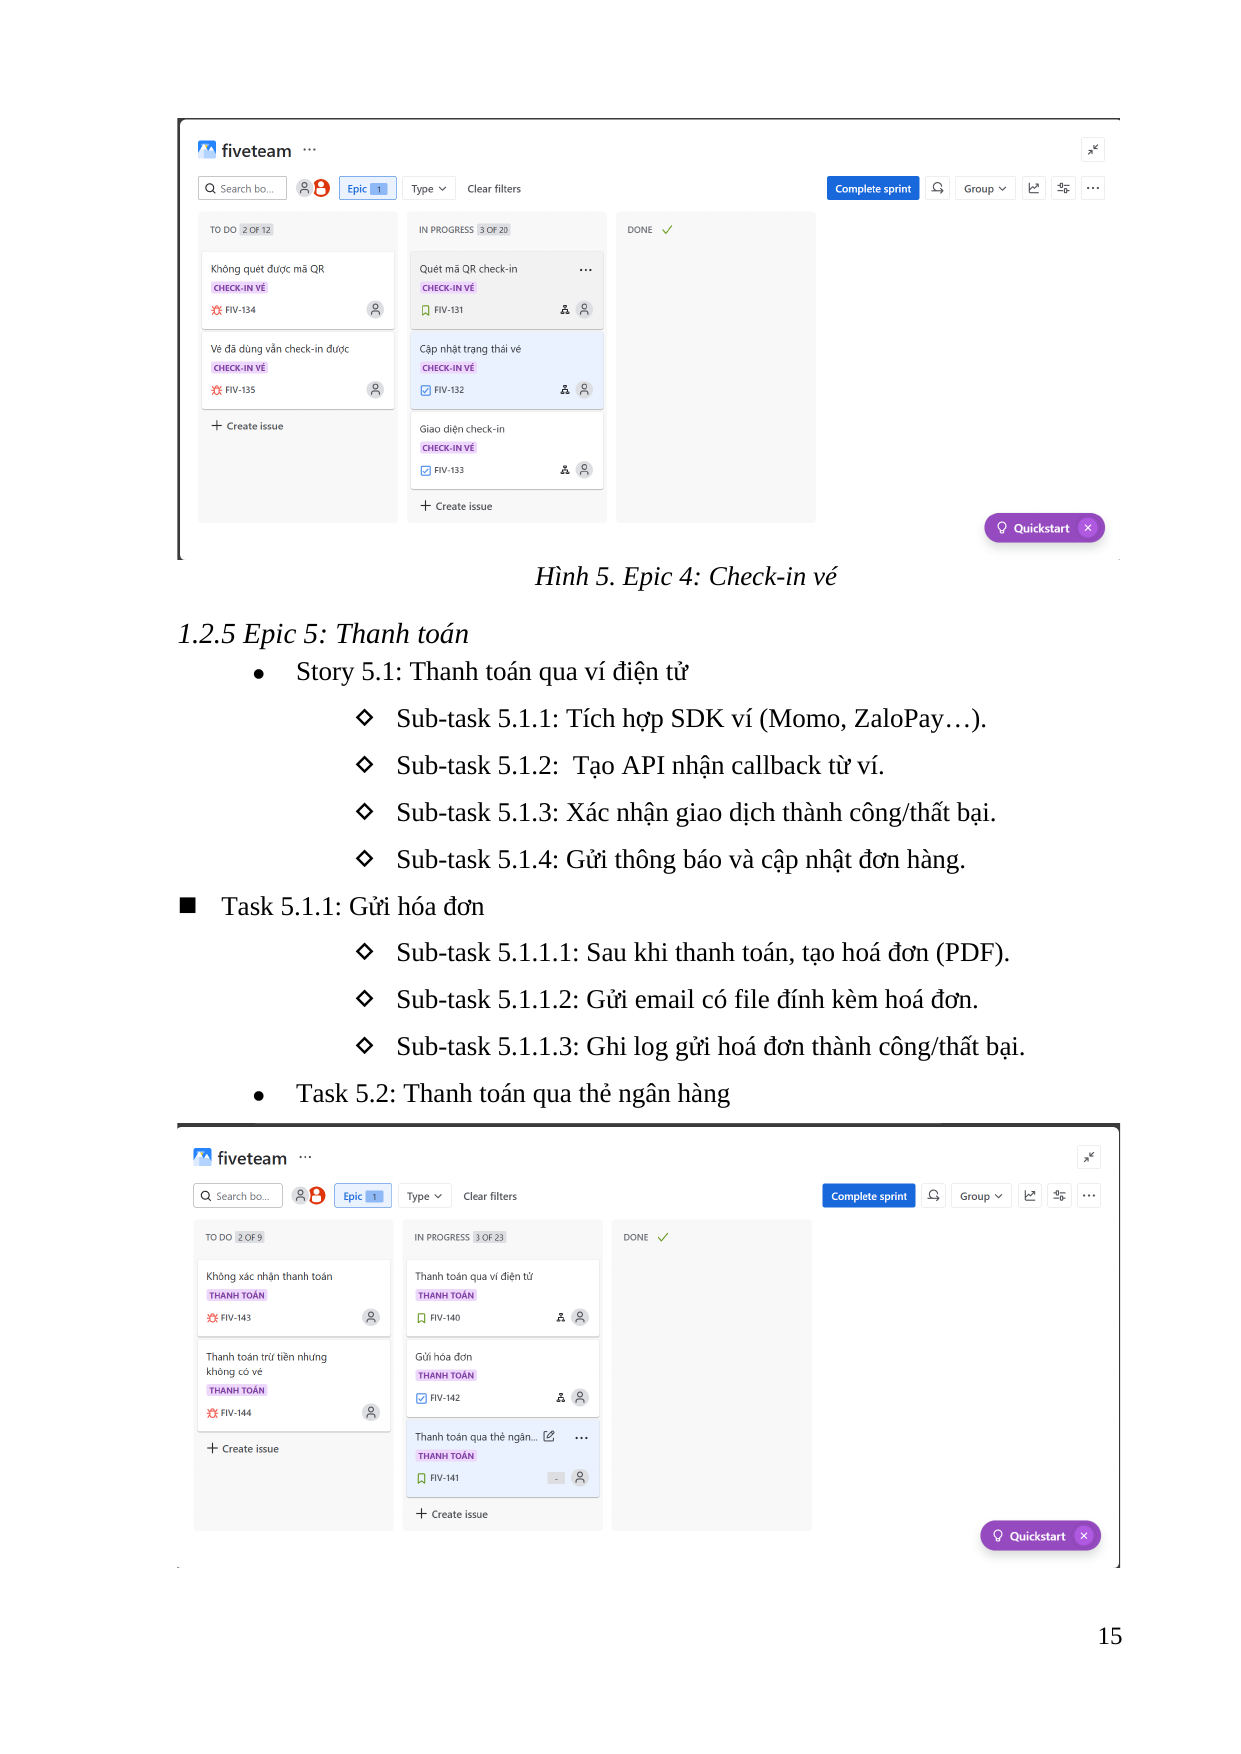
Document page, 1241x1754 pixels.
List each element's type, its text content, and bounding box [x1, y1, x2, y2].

list Sub-task 5.1.1.1: Sau khi thanh toán, tạo hoá đơn (PDF). [352, 937, 1122, 968]
subtitle 1.2.5 Epic 5: Thanh toán [177, 616, 1122, 649]
list Task 5.2: Thanh toán qua thẻ ngân hàng [252, 1077, 1122, 1108]
text Hình 5. Epic 4: Check-in vé [177, 559, 1122, 591]
list Sub-task 5.1.1.2: Gửi email có file đính kèm hoá đơn. [352, 983, 1122, 1015]
list Sub-task 5.1.4: Gửi thông báo và cập nhật đơn hàng. [352, 843, 1122, 874]
list Story 5.1: Thanh toán qua ví điện tử [252, 656, 1122, 687]
list Sub-task 5.1.3: Xác nhận giao dịch thành công/thất bại. [352, 796, 1122, 827]
list Sub-task 5.1.1: Tích hợp SDK ví (Momo, ZaloPay…). [352, 702, 1122, 733]
list Sub-task 5.1.2: Tạo API nhận callback từ ví. [352, 749, 1122, 780]
list Sub-task 5.1.1.3: Ghi log gửi hoá đơn thành công/thất bại. [352, 1030, 1122, 1062]
list Task 5.1.1: Gửi hóa đơn [177, 890, 1122, 921]
picture [177, 118, 1120, 560]
picture [177, 1123, 1121, 1568]
